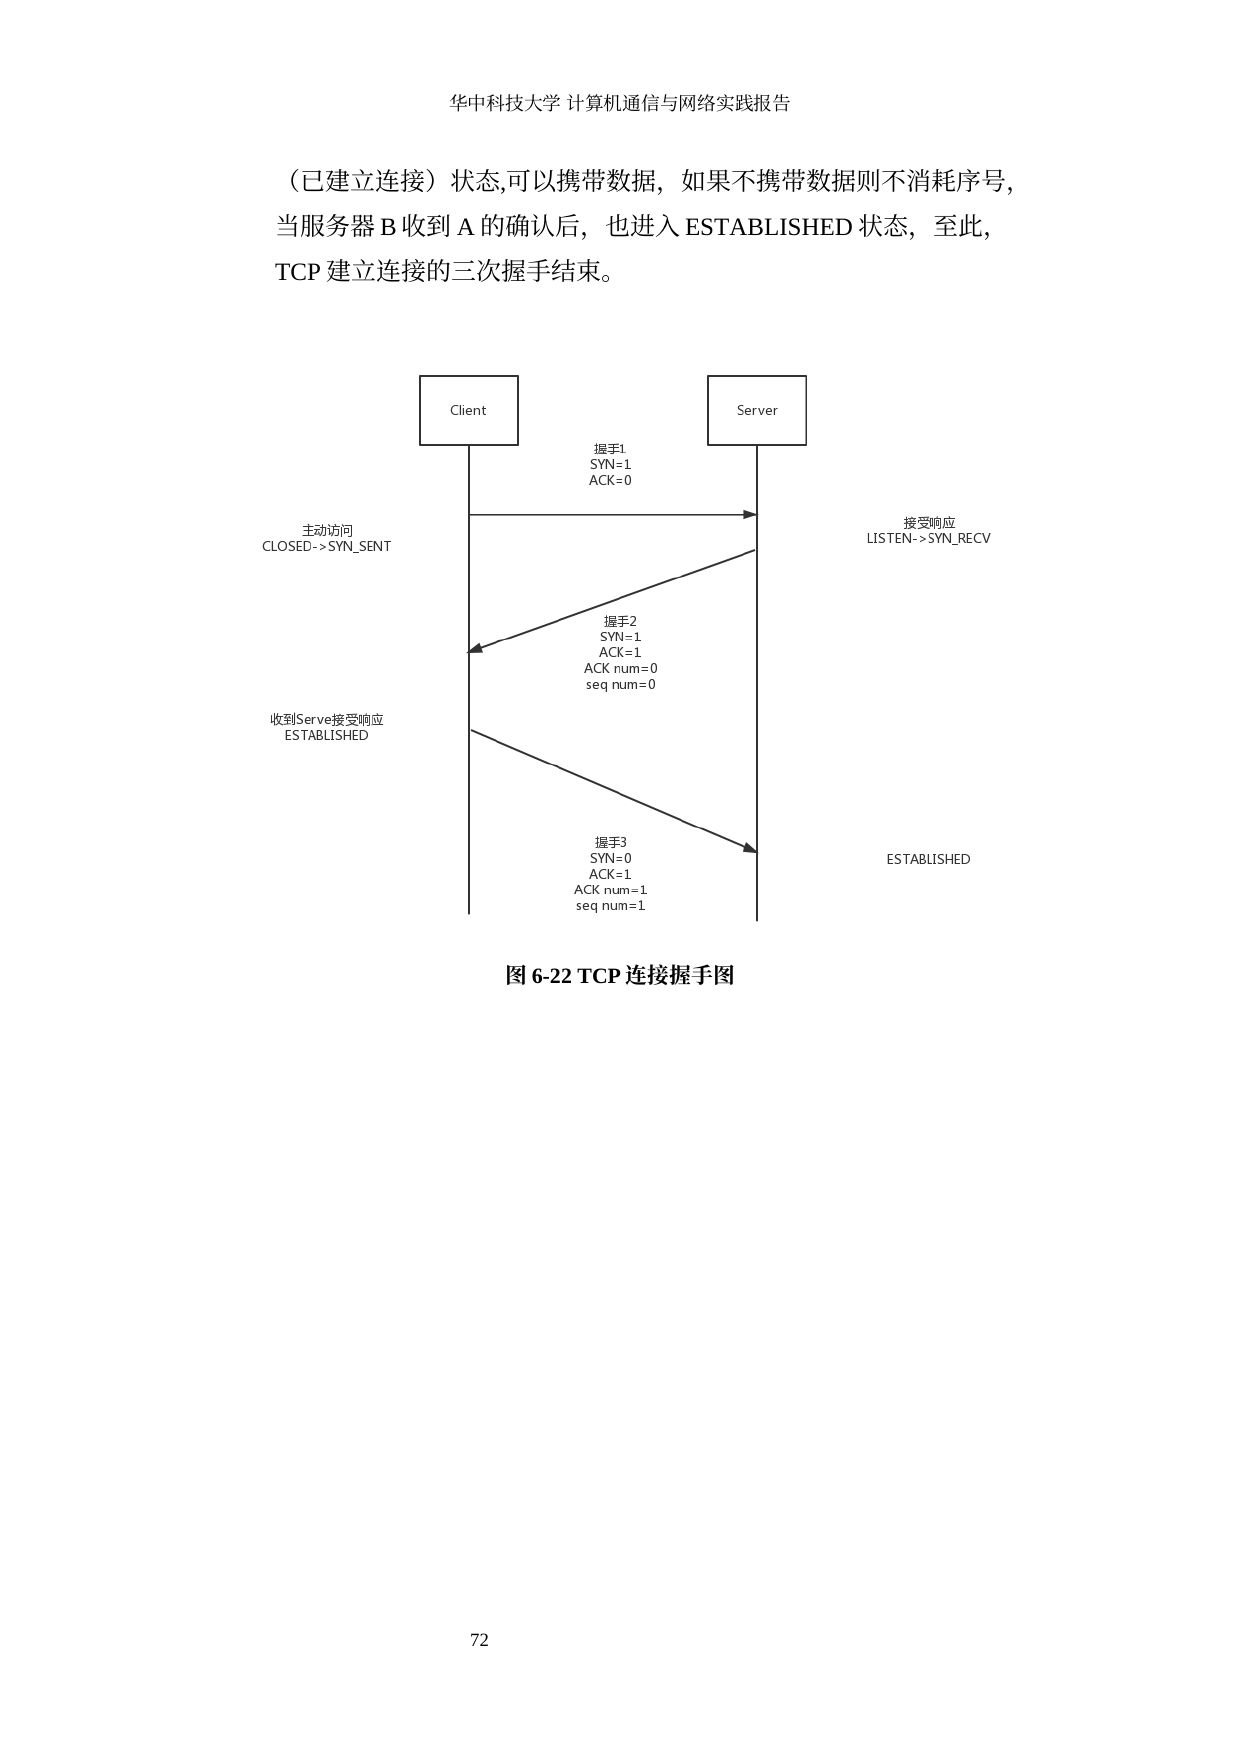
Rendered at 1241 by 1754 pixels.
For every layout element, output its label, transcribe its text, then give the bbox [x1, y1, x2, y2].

picture [187, 328, 1053, 952]
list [231, 162, 1053, 288]
text 图6-22 TCP连接握手图 [187, 958, 1053, 990]
